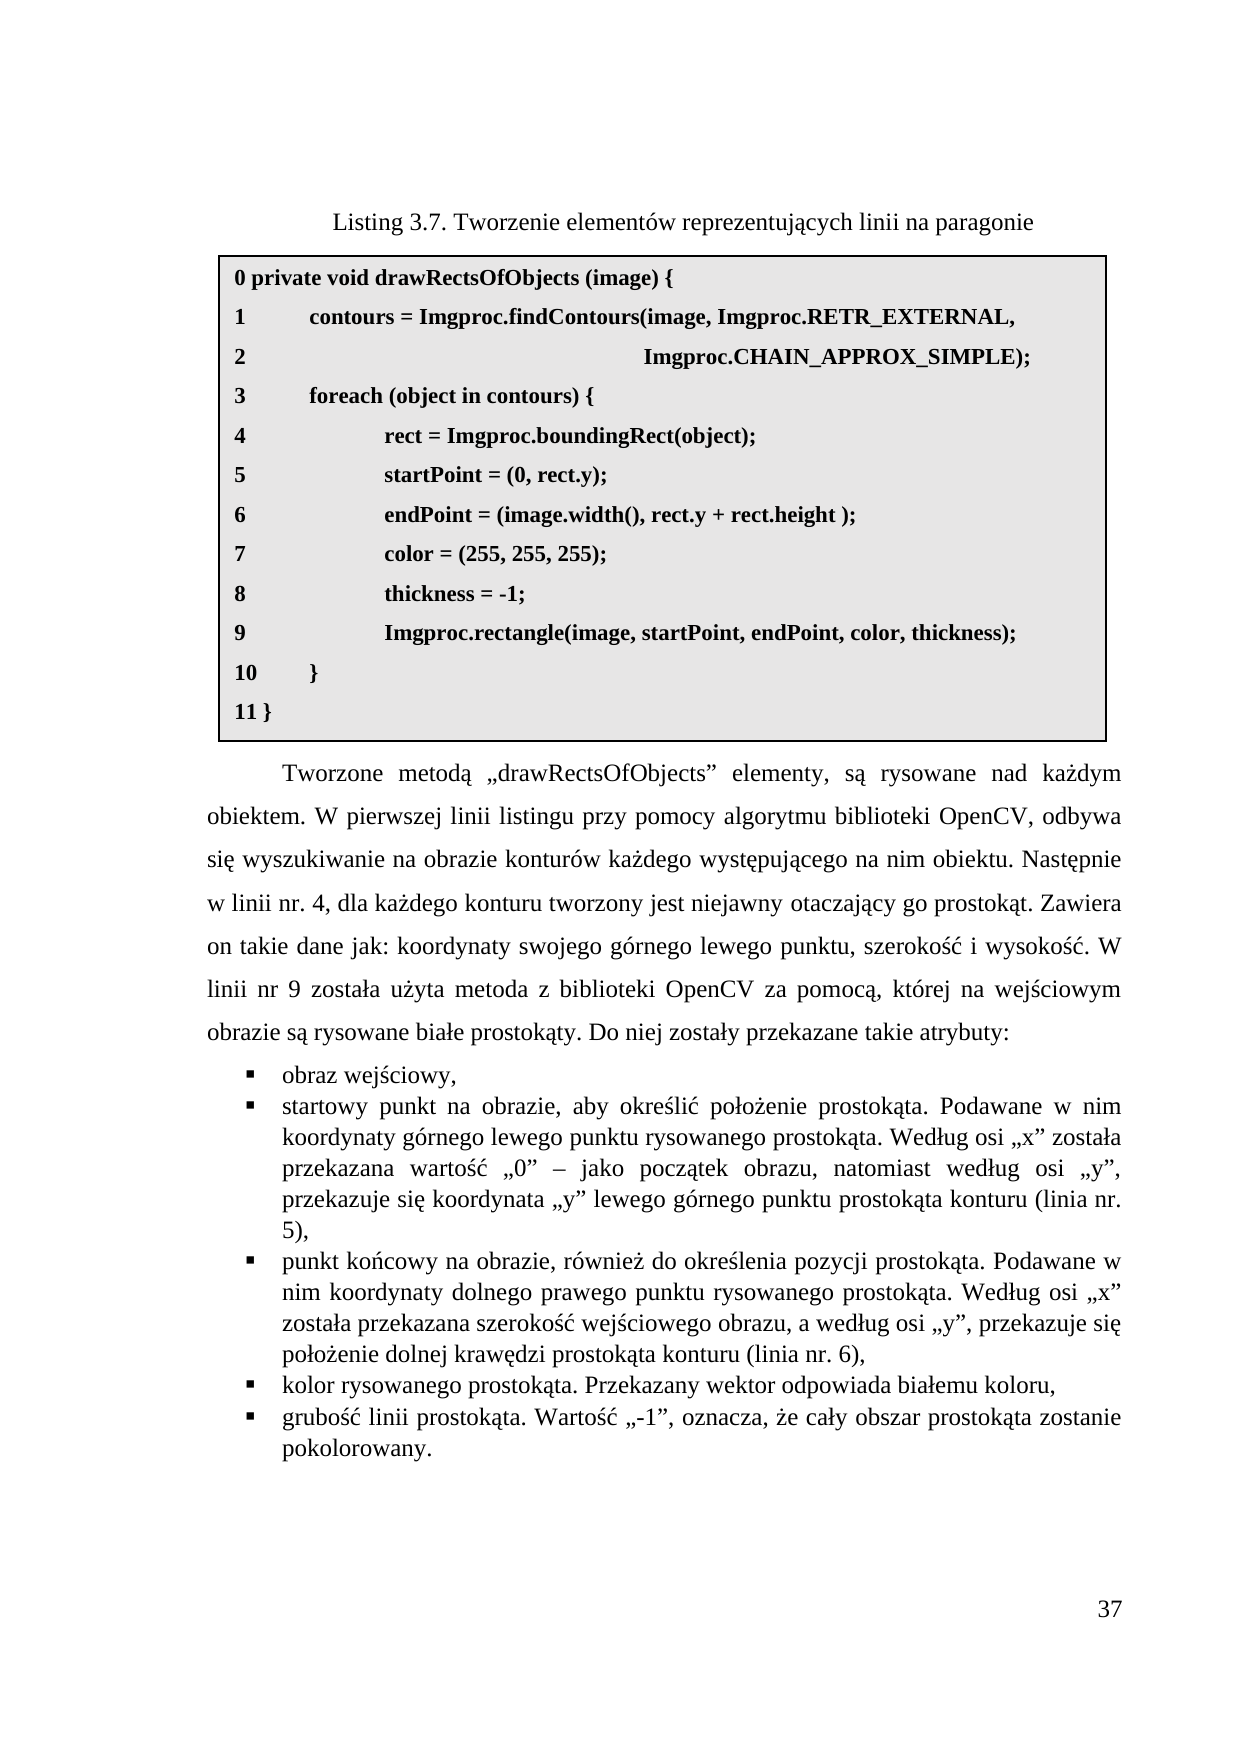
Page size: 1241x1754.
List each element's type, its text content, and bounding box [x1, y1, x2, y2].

list punkt końcowy na obrazie, również do określenia pozycji prostokąta. Podawane w nim koordynaty dolnego prawego punktu rysowanego prostokąta. Według osi „x” została przekazana szerokość wejściowego obrazu, a według osi „y”, przekazuje się położenie dolnej krawędzi prostokąta konturu (linia nr. 6), [244, 1246, 1122, 1368]
list grubość linii prostokąta. Wartość „-1”, oznacza, że cały obszar prostokąta zostanie pokolorowany. [244, 1402, 1122, 1461]
list kolor rysowanego prostokąta. Przekazany wektor odpowiada białemu koloru, [244, 1371, 1122, 1399]
text Tworzone metodą „drawRectsOfObjects” elementy, są rysowane nad każdym obiektem. W pierwszej linii listingu przy pomocy algorytmu biblioteki OpenCV, odbywa się wyszukiwanie na obrazie konturów każdego występującego na nim obiektu. Następnie w linii nr. 4, dla każdego konturu tworzony jest niejawny otaczający go prostokąt. Zawiera on takie dane jak: koordynaty swojego górnego lewego punktu, szerokość i wysokość. W linii nr 9 została użyta metoda z biblioteki OpenCV za pomocą, której na wejściowym obrazie są rysowane białe prostokąty. Do niej zostały przekazane takie atrybuty: [207, 758, 1122, 1046]
text Listing 3.7. Tworzenie elementów reprezentujących linii na paragonie [207, 207, 1122, 236]
list startowy punkt na obrazie, aby określić położenie prostokąta. Podawane w nim koordynaty górnego lewego punktu rysowanego prostokąta. Według osi „x” została przekazana wartość „0” – jako początek obrazu, natomiast według osi „y”, przekazuje się koordynata „y” lewego górnego punktu prostokąta konturu (linia nr. 5), [244, 1091, 1122, 1244]
list obraz wejściowy, [244, 1060, 1122, 1089]
